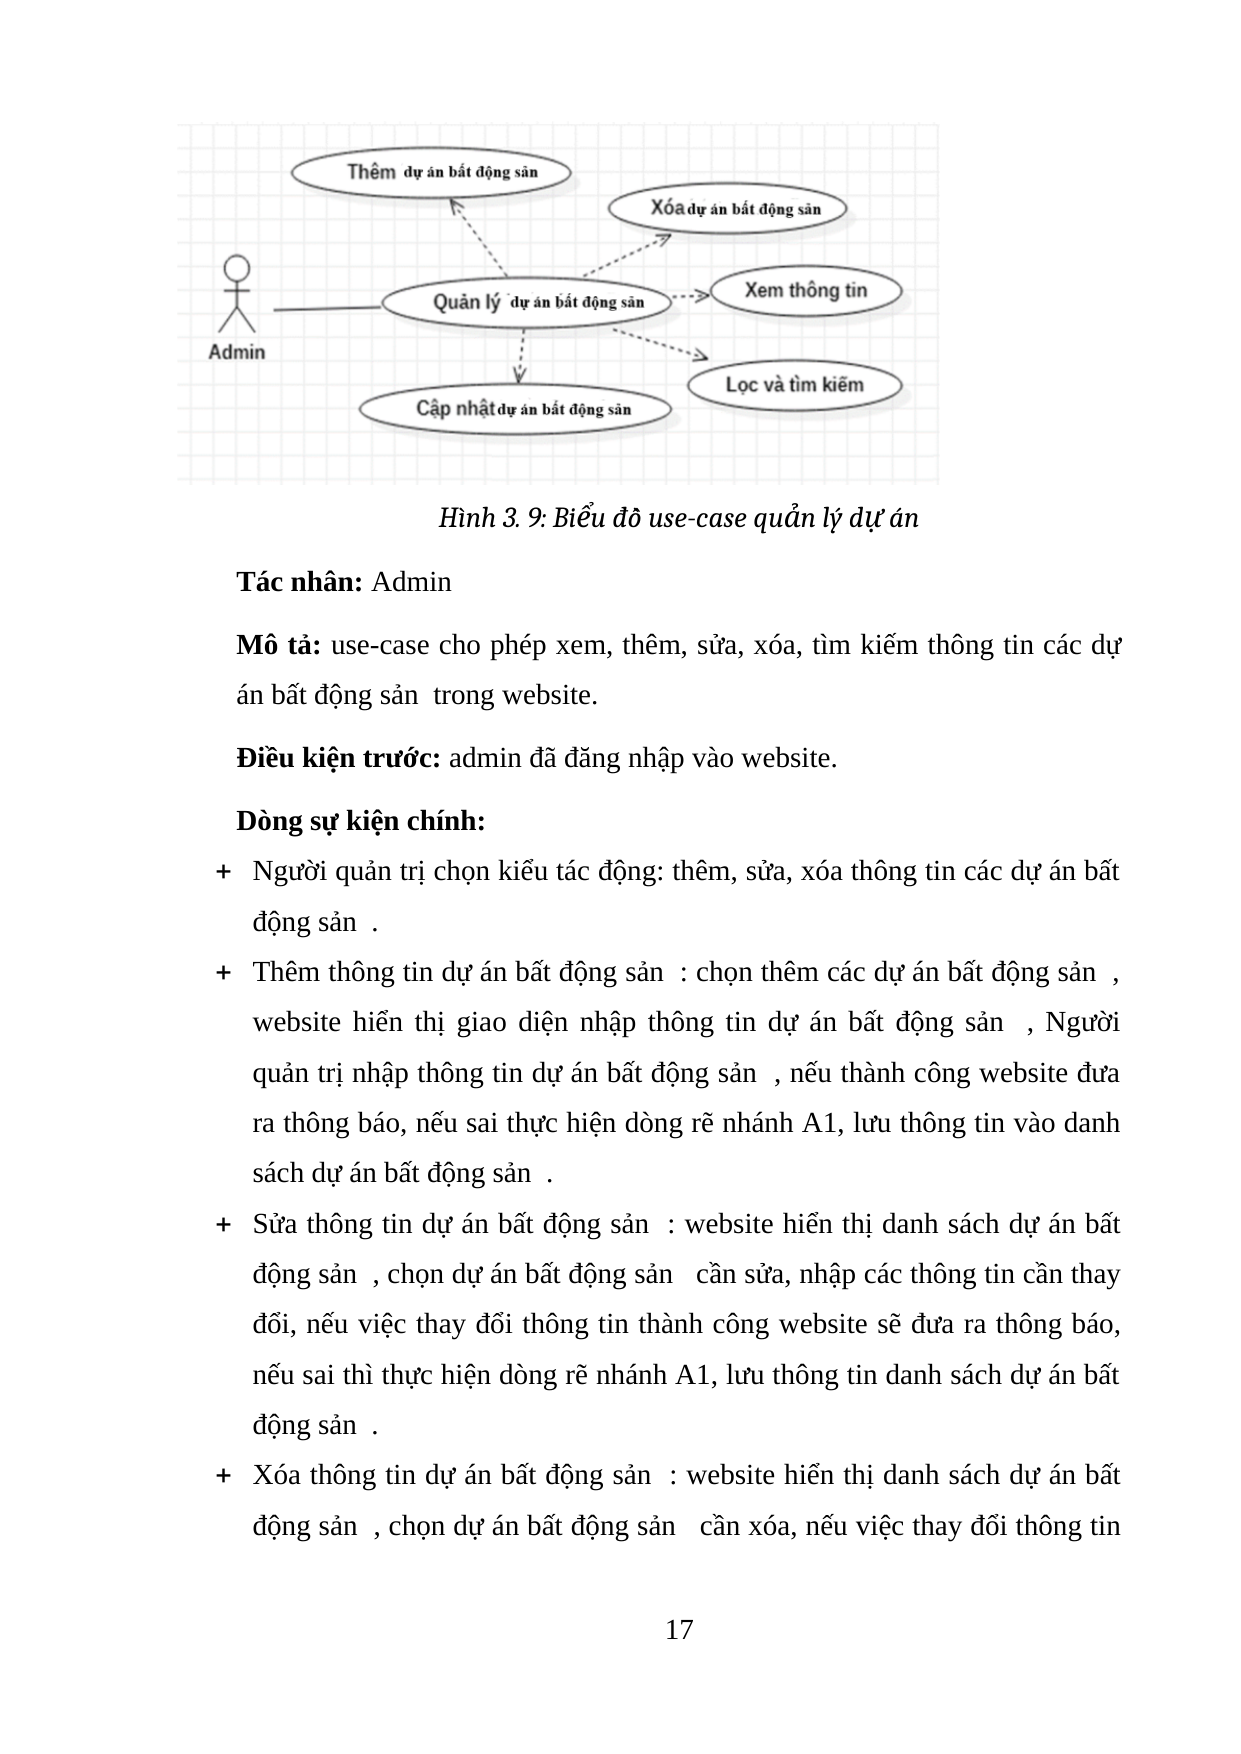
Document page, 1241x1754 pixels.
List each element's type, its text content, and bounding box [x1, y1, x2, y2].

text Mô tả: use-case cho phép xem, thêm, sửa, xóa, tìm kiếm thông tin các dự án bất động sản trong website. [236, 627, 1122, 711]
text Hình 3. 9: Biểu đồ use-case quản lý dự án [177, 502, 1122, 535]
list Người quản trị chọn kiểu tác động: thêm, sửa, xóa thông tin các dự án bất động sản . [215, 853, 1122, 937]
list Sửa thông tin dự án bất động sản : website hiển thị danh sách dự án bất động sản , chọn dự án bất động sản cần sửa, nhập các thông tin cần thay đổi, nếu việc thay đổi thông tin thành công website sẽ đưa ra thông báo, nếu sai thì thực hiện dòng rẽ nhánh A1, lưu thông tin danh sách dự án bất động sản . [215, 1206, 1122, 1441]
text Dòng sự kiện chính: [236, 803, 1122, 837]
text Điều kiện trước: admin đã đăng nhập vào website. [236, 740, 1122, 774]
picture [177, 118, 940, 485]
text Tác nhân: Admin [236, 564, 1122, 598]
list Thêm thông tin dự án bất động sản : chọn thêm các dự án bất động sản , website hiển thị giao diện nhập thông tin dự án bất động sản , Người quản trị nhập thông tin dự án bất động sản , nếu thành công website đưa ra thông báo, nếu sai thực hiện dòng rẽ nhánh A1, lưu thông tin vào danh sách dự án bất động sản . [215, 954, 1122, 1189]
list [215, 1457, 1122, 1541]
